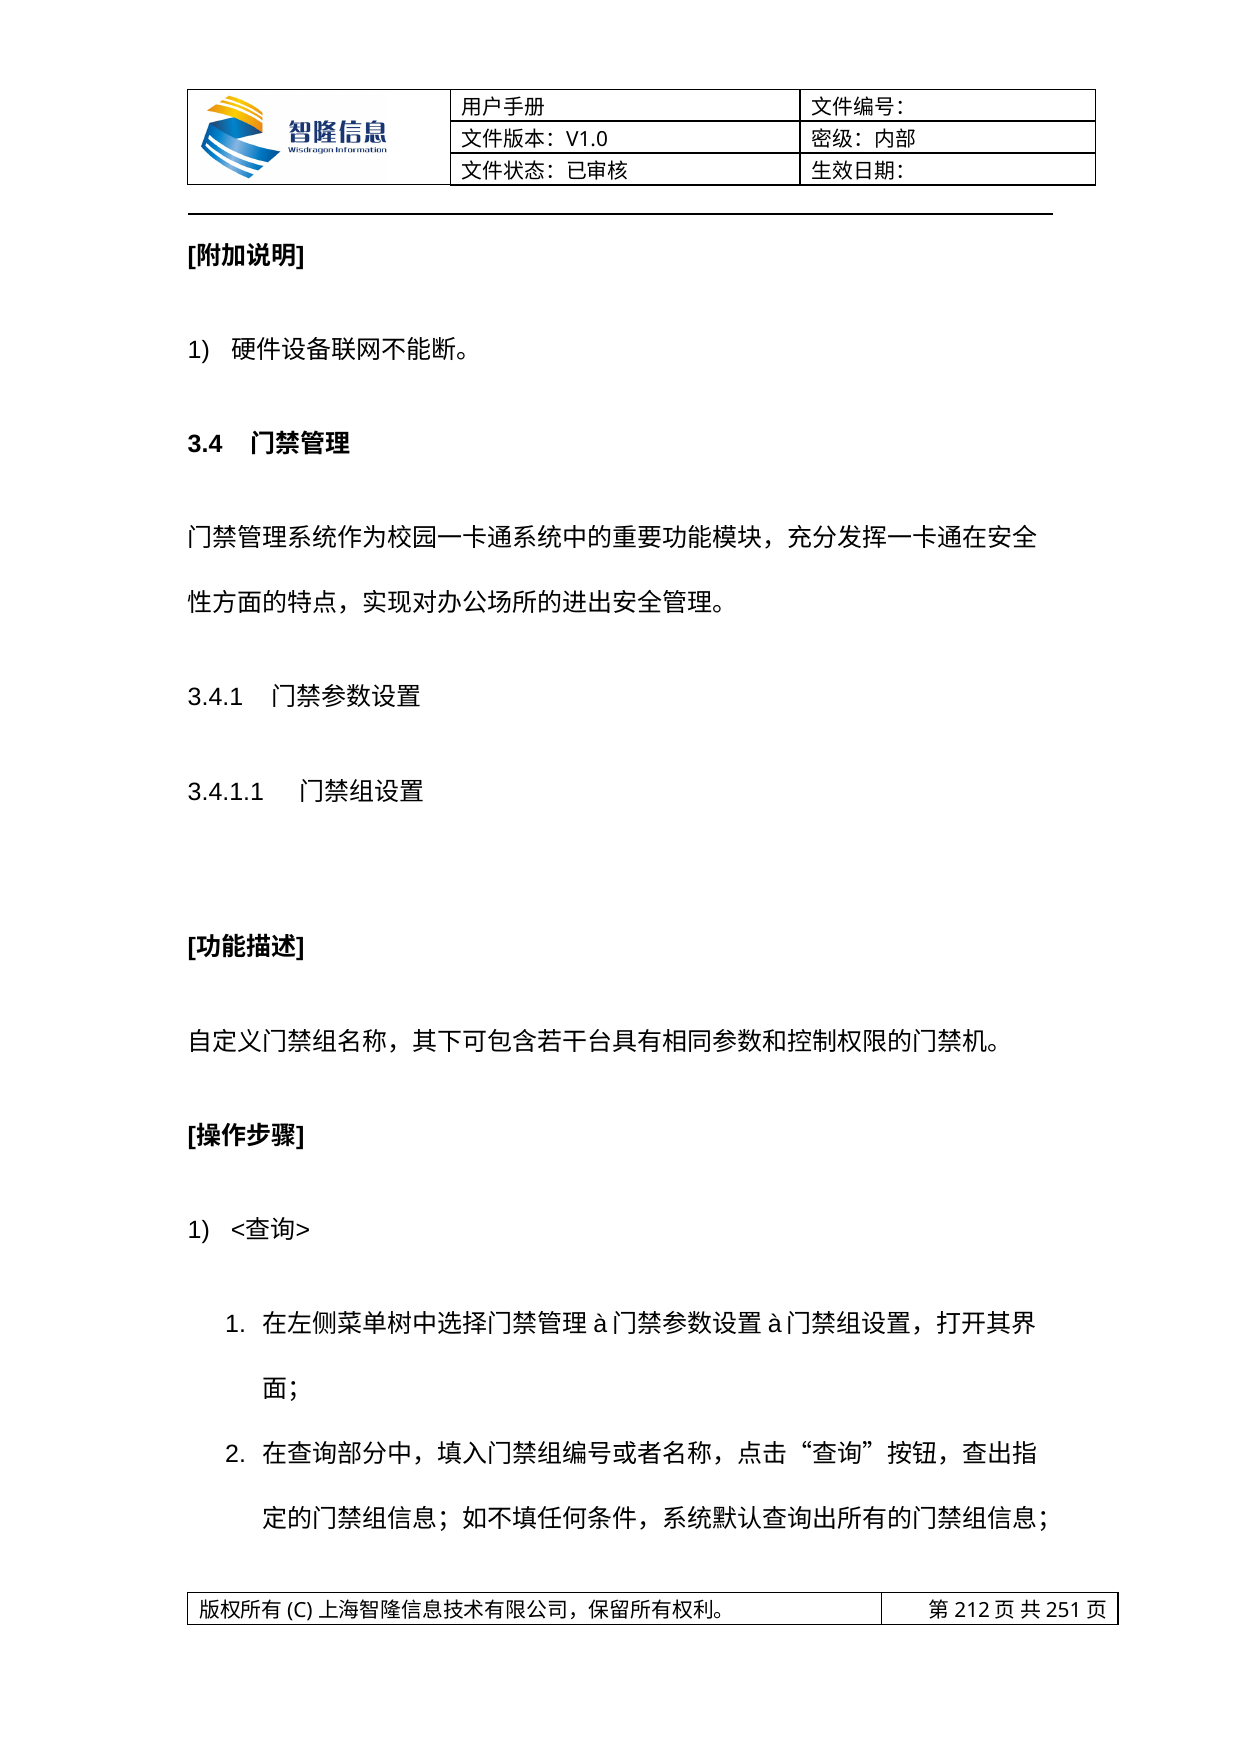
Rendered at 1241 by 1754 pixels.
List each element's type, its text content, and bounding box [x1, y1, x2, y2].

text 1) <查询> [187, 1195, 1053, 1260]
text [功能描述] [187, 912, 1053, 977]
text 3.4 门禁管理 [187, 409, 1053, 474]
text 门禁管理系统作为校园一卡通系统中的重要功能模块，充分发挥一卡通在安全性方面的特点，实现对办公场所的进出安全管理。 [187, 503, 1053, 633]
text [操作步骤] [187, 1101, 1053, 1166]
text [附加说明] [187, 221, 1053, 286]
picture [198, 91, 388, 183]
text 1) 硬件设备联网不能断。 [187, 315, 1053, 380]
list 在查询部分中，填入门禁组编号或者名称，点击“查询”按钮，查出指定的门禁组信息；如不填任何条件，系统默认查询出所有的门禁组信息； [225, 1419, 1053, 1549]
text 3.4.1 门禁参数设置 [187, 662, 1053, 727]
text 3.4.1.1 门禁组设置 [187, 757, 1053, 822]
list 在左侧菜单树中选择门禁管理 à门禁参数设置 à门禁组设置，打开其界面； [225, 1289, 1053, 1419]
text 自定义门禁组名称，其下可包含若干台具有相同参数和控制权限的门禁机。 [187, 1007, 1053, 1072]
